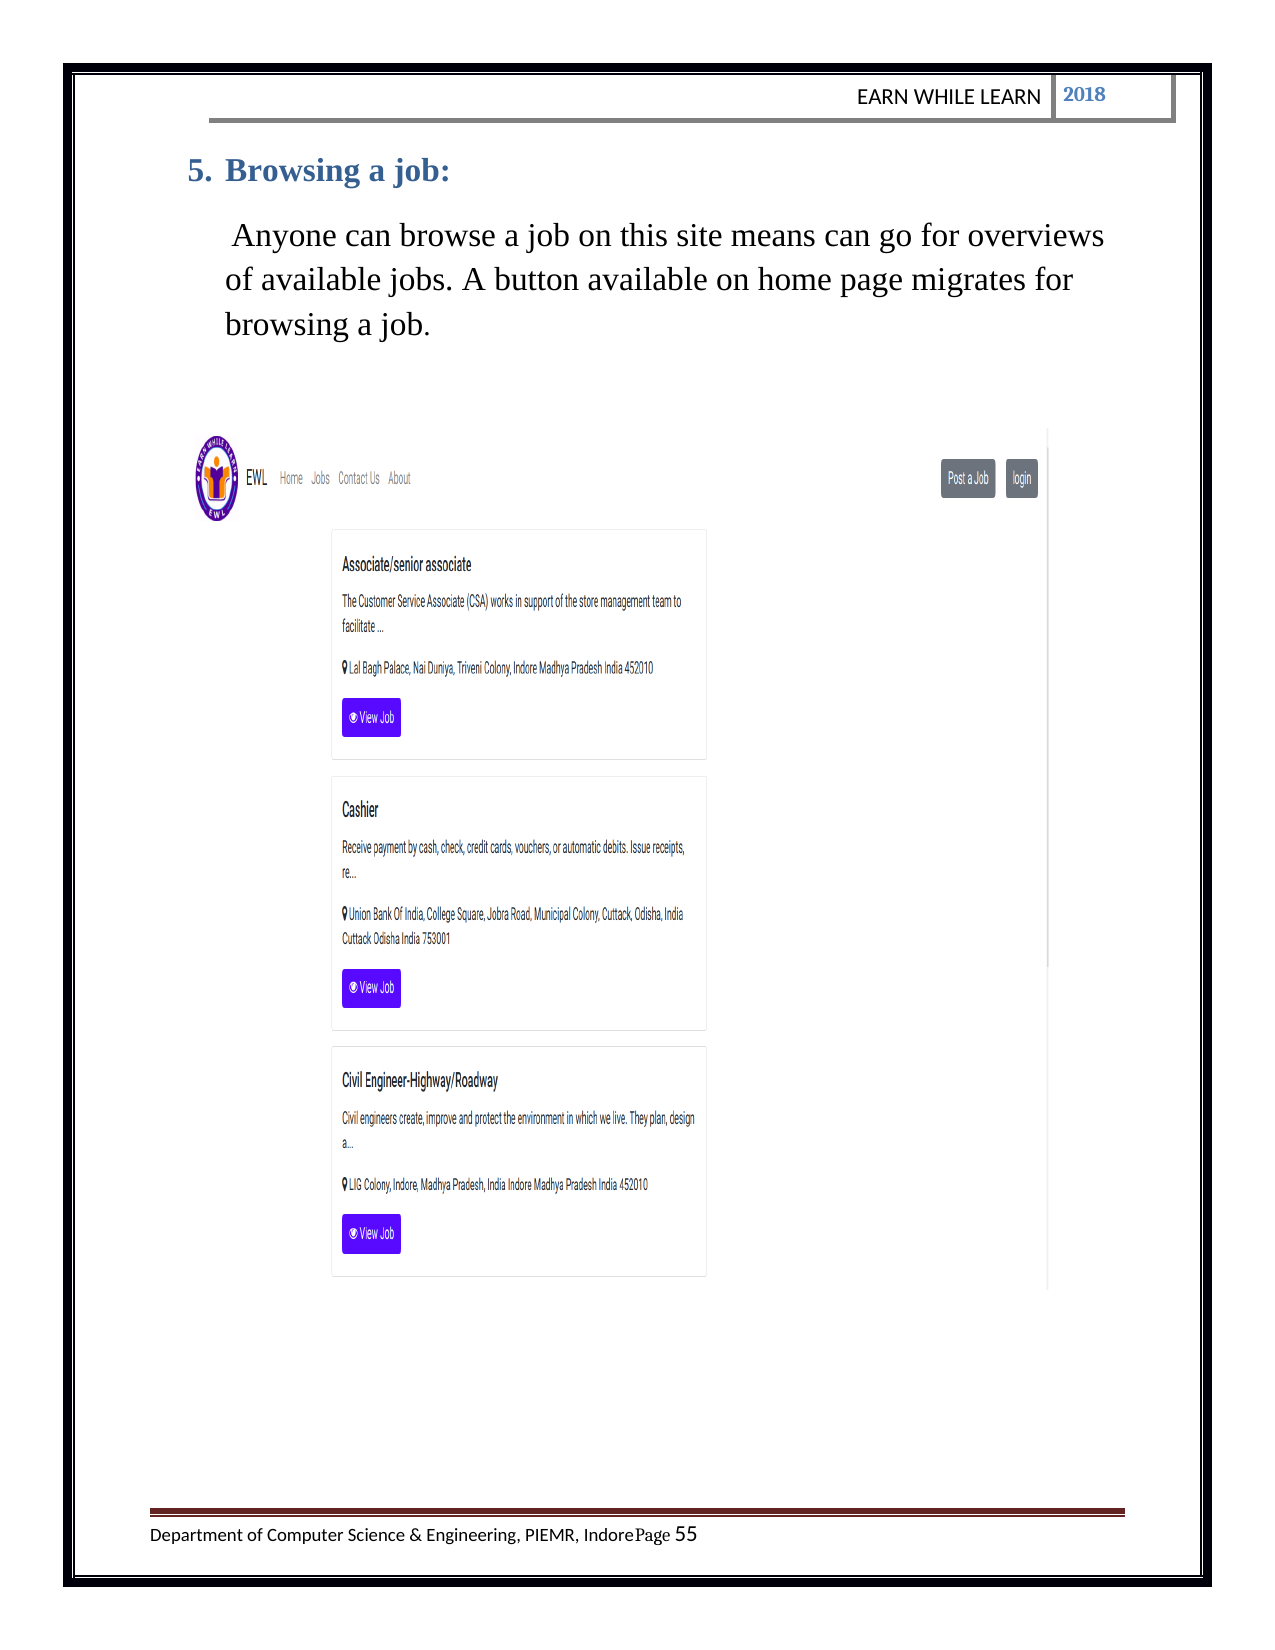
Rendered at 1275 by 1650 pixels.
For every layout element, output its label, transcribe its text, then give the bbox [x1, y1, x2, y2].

list Browsing a job: [187, 151, 1125, 189]
text Anyone can browse a job on this site means can go for overviews of available jobs. A button available on home page migrates for browsing a job. [225, 216, 1125, 342]
picture [187, 428, 1049, 1290]
